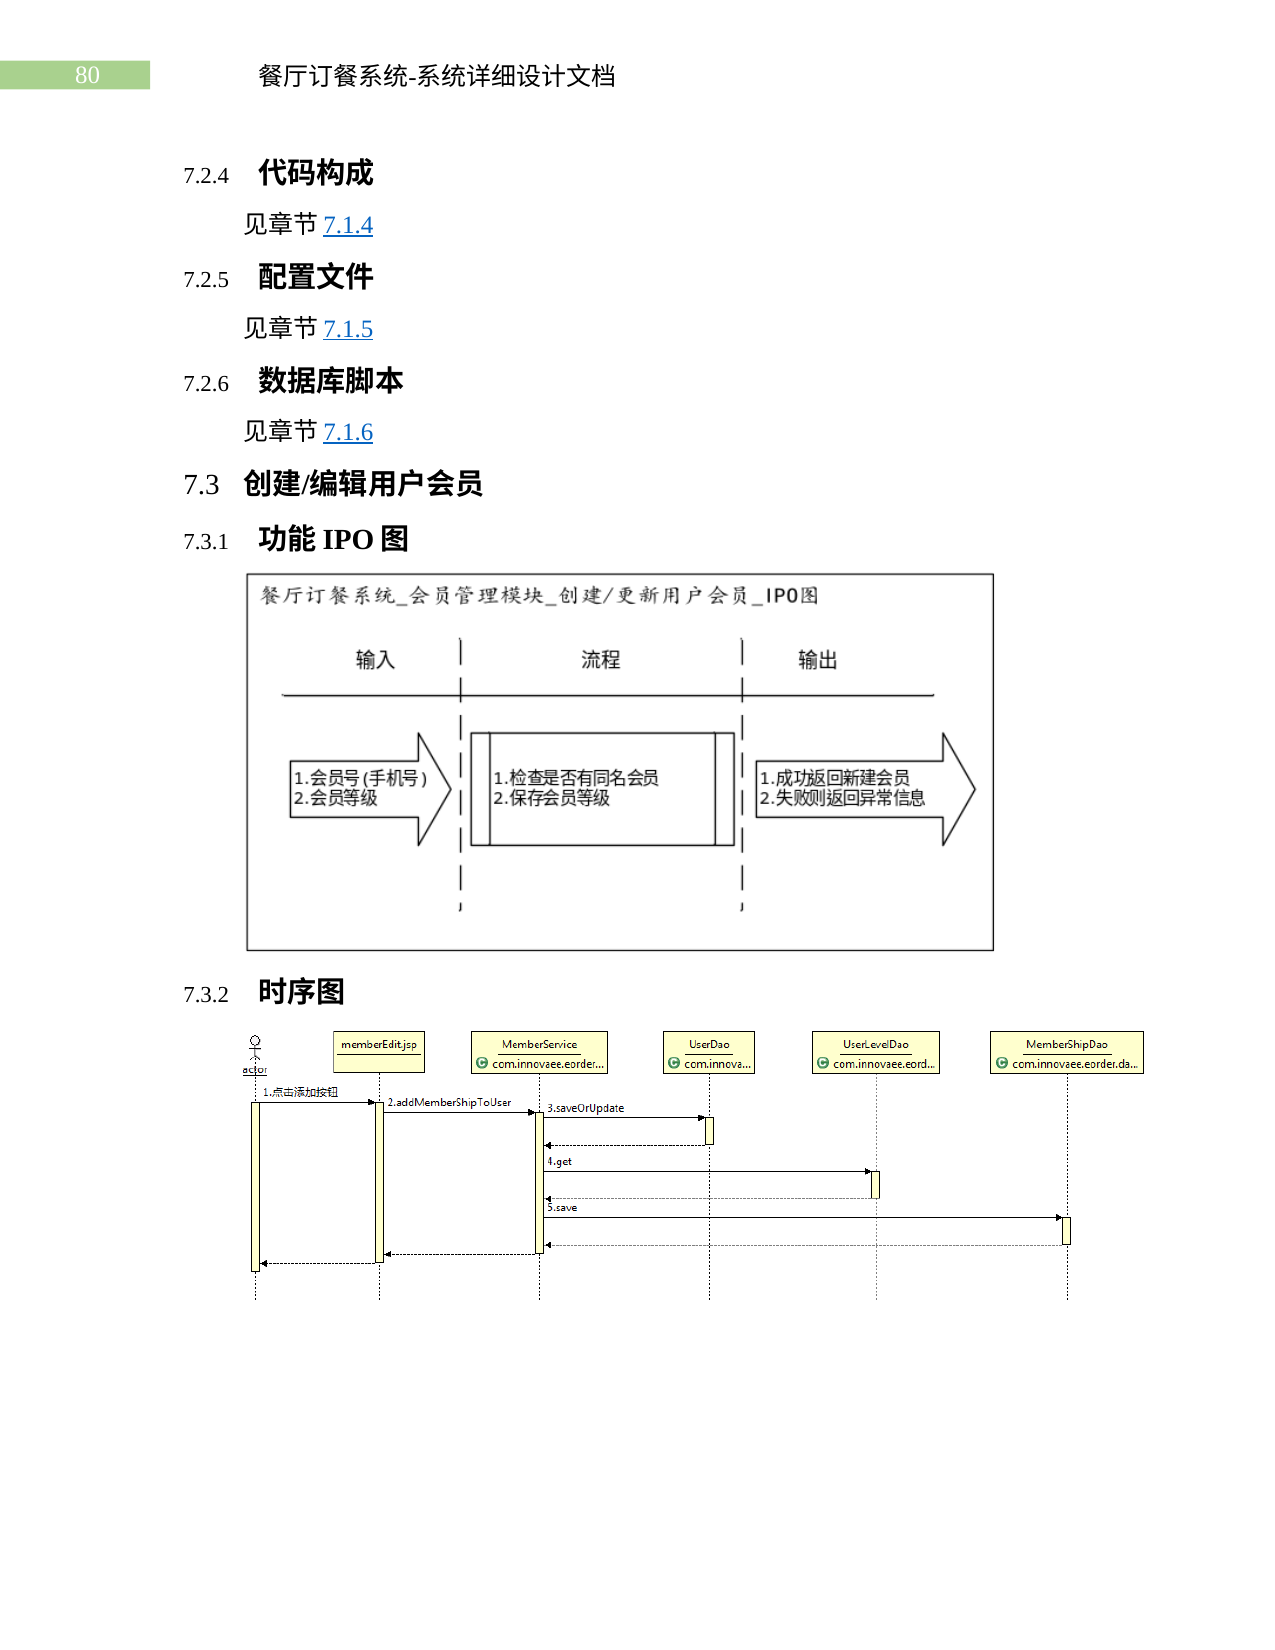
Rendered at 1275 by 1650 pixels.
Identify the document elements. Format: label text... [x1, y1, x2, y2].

picture [243, 1023, 1148, 1304]
text 见章节7.1.5 [183, 308, 1088, 344]
subtitle 数据库脚本 [183, 357, 1088, 399]
subtitle 时序图 [183, 968, 1088, 1011]
subtitle 创建/编辑用户会员 [183, 461, 1088, 503]
text 见章节7.1.4 [183, 205, 1088, 241]
subtitle 代码构成 [183, 150, 1088, 192]
text 见章节7.1.6 [183, 412, 1088, 448]
subtitle 配置文件 [183, 253, 1088, 296]
subtitle 功能IPO图 [183, 515, 1088, 558]
